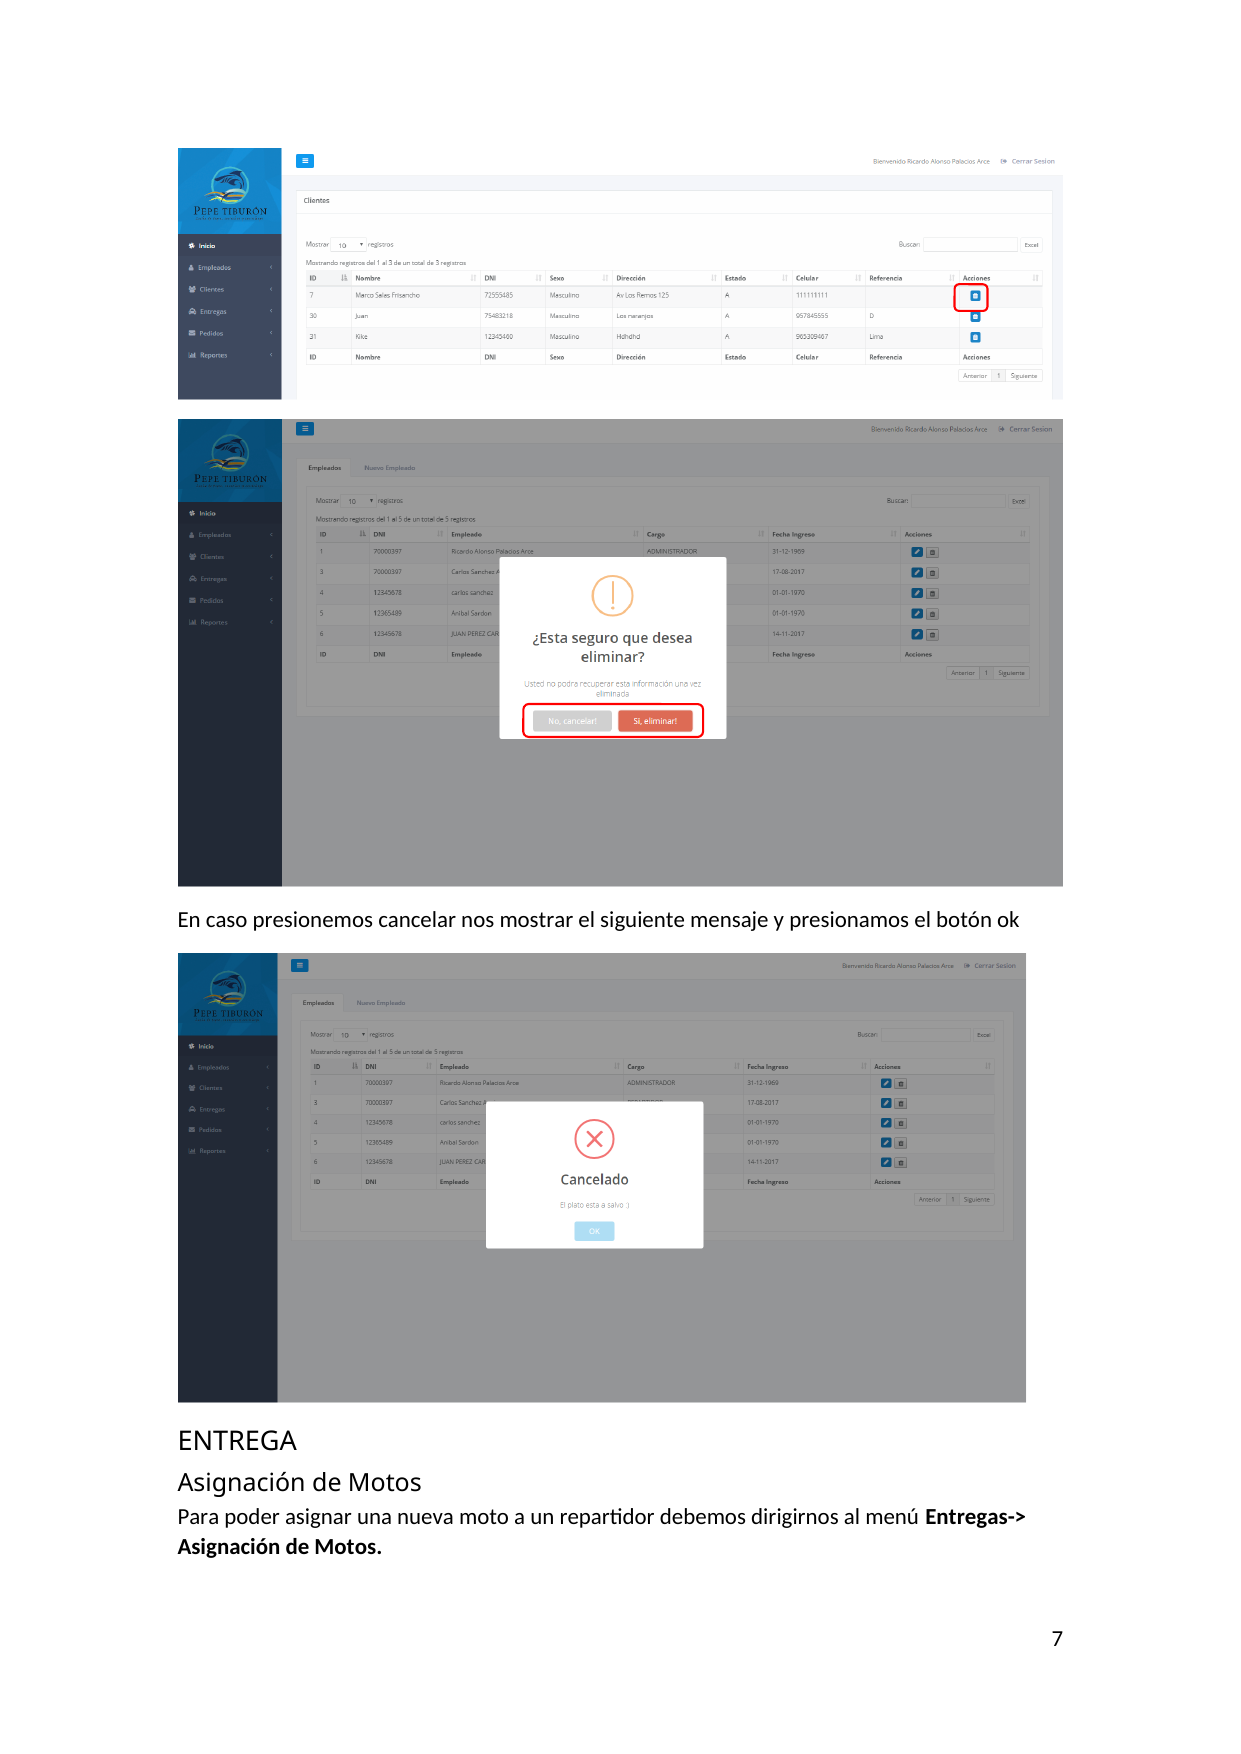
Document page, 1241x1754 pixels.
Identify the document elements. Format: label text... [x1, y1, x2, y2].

subtitle ENTREGA [177, 1421, 1063, 1458]
text Para poder asignar una nueva moto a un repartidor debemos dirigirnos al menú Entregas-> Asignación de Motos. [177, 1502, 1063, 1560]
subtitle Asignación de Motos [177, 1465, 1063, 1499]
picture [177, 147, 1063, 400]
picture [177, 952, 1027, 1403]
text En caso presionemos cancelar nos mostrar el siguiente mensaje y presionamos el botón ok [177, 905, 1063, 933]
picture [177, 418, 1063, 887]
